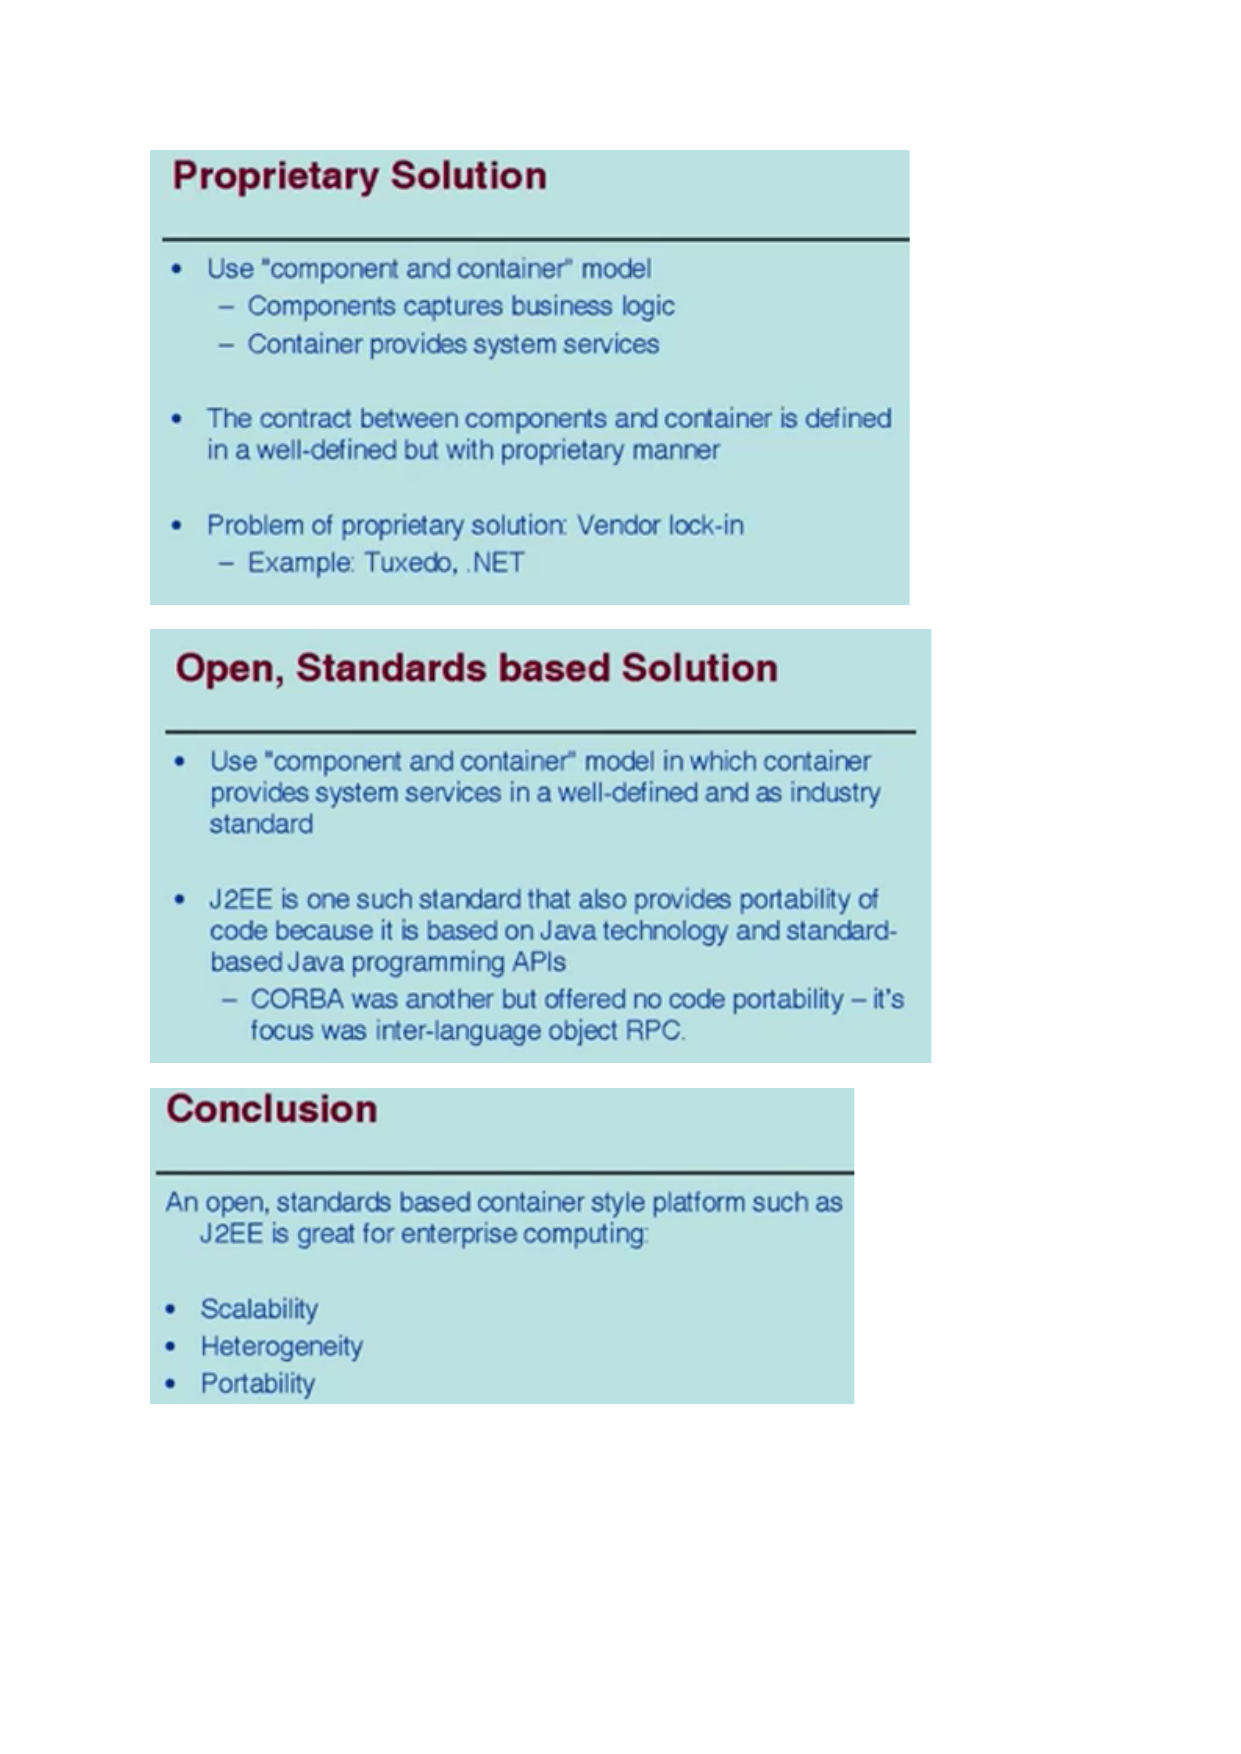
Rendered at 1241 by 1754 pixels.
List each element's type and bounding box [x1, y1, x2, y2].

picture [150, 150, 910, 605]
picture [150, 629, 932, 1063]
picture [150, 1088, 855, 1404]
